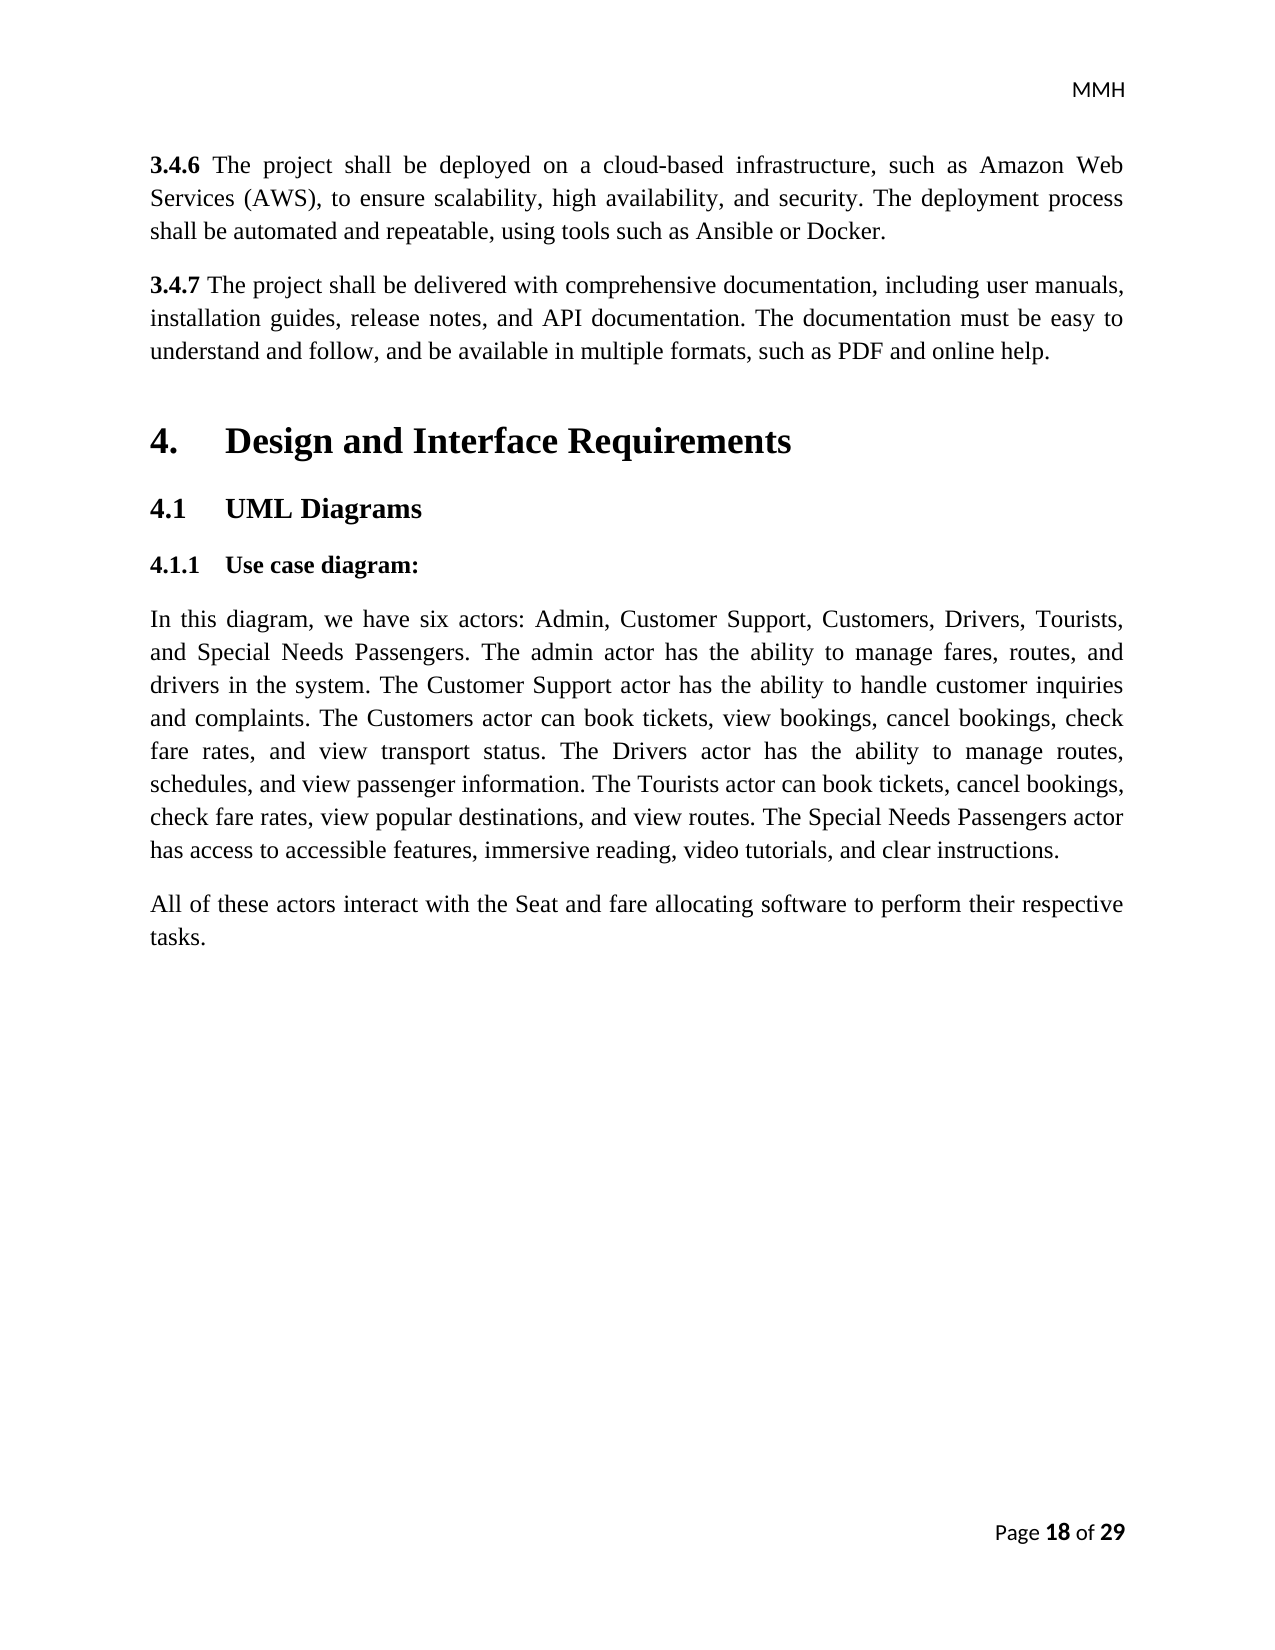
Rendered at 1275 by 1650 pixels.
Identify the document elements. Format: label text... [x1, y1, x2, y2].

text 3.4.6 The project shall be deployed on a cloud-based infrastructure, such as Amazon Web Services (AWS), to ensure scalability, high availability, and security. The deployment process shall be automated and repeatable, using tools such as Ansible or Docker. [150, 150, 1125, 245]
subtitle Use case diagram: [150, 554, 1125, 579]
subtitle UML Diagrams [150, 491, 1125, 525]
subtitle Design and Interface Requirements [150, 419, 1125, 462]
text 3.4.7 The project shall be delivered with comprehensive documentation, including user manuals, installation guides, release notes, and API documentation. The documentation must be easy to understand and follow, and be available in multiple formats, such as PDF and online help. [150, 270, 1125, 365]
text In this diagram, we have six actors: Admin, Customer Support, Customers, Drivers, Tourists, and Special Needs Passengers. The admin actor has the ability to manage fares, routes, and drivers in the system. The Customer Support actor has the ability to handle customer inquiries and complaints. The Customers actor can book tickets, view bookings, cancel bookings, check fare rates, and view transport status. The Drivers actor has the ability to manage routes, schedules, and view passenger information. The Tourists actor can book tickets, cancel bookings, check fare rates, view popular destinations, and view routes. The Special Needs Passengers actor has access to accessible features, immersive reading, video tutorials, and clear instructions. [150, 604, 1125, 864]
text All of these actors interact with the Seat and fare allocating software to perform their respective tasks. [150, 889, 1125, 951]
